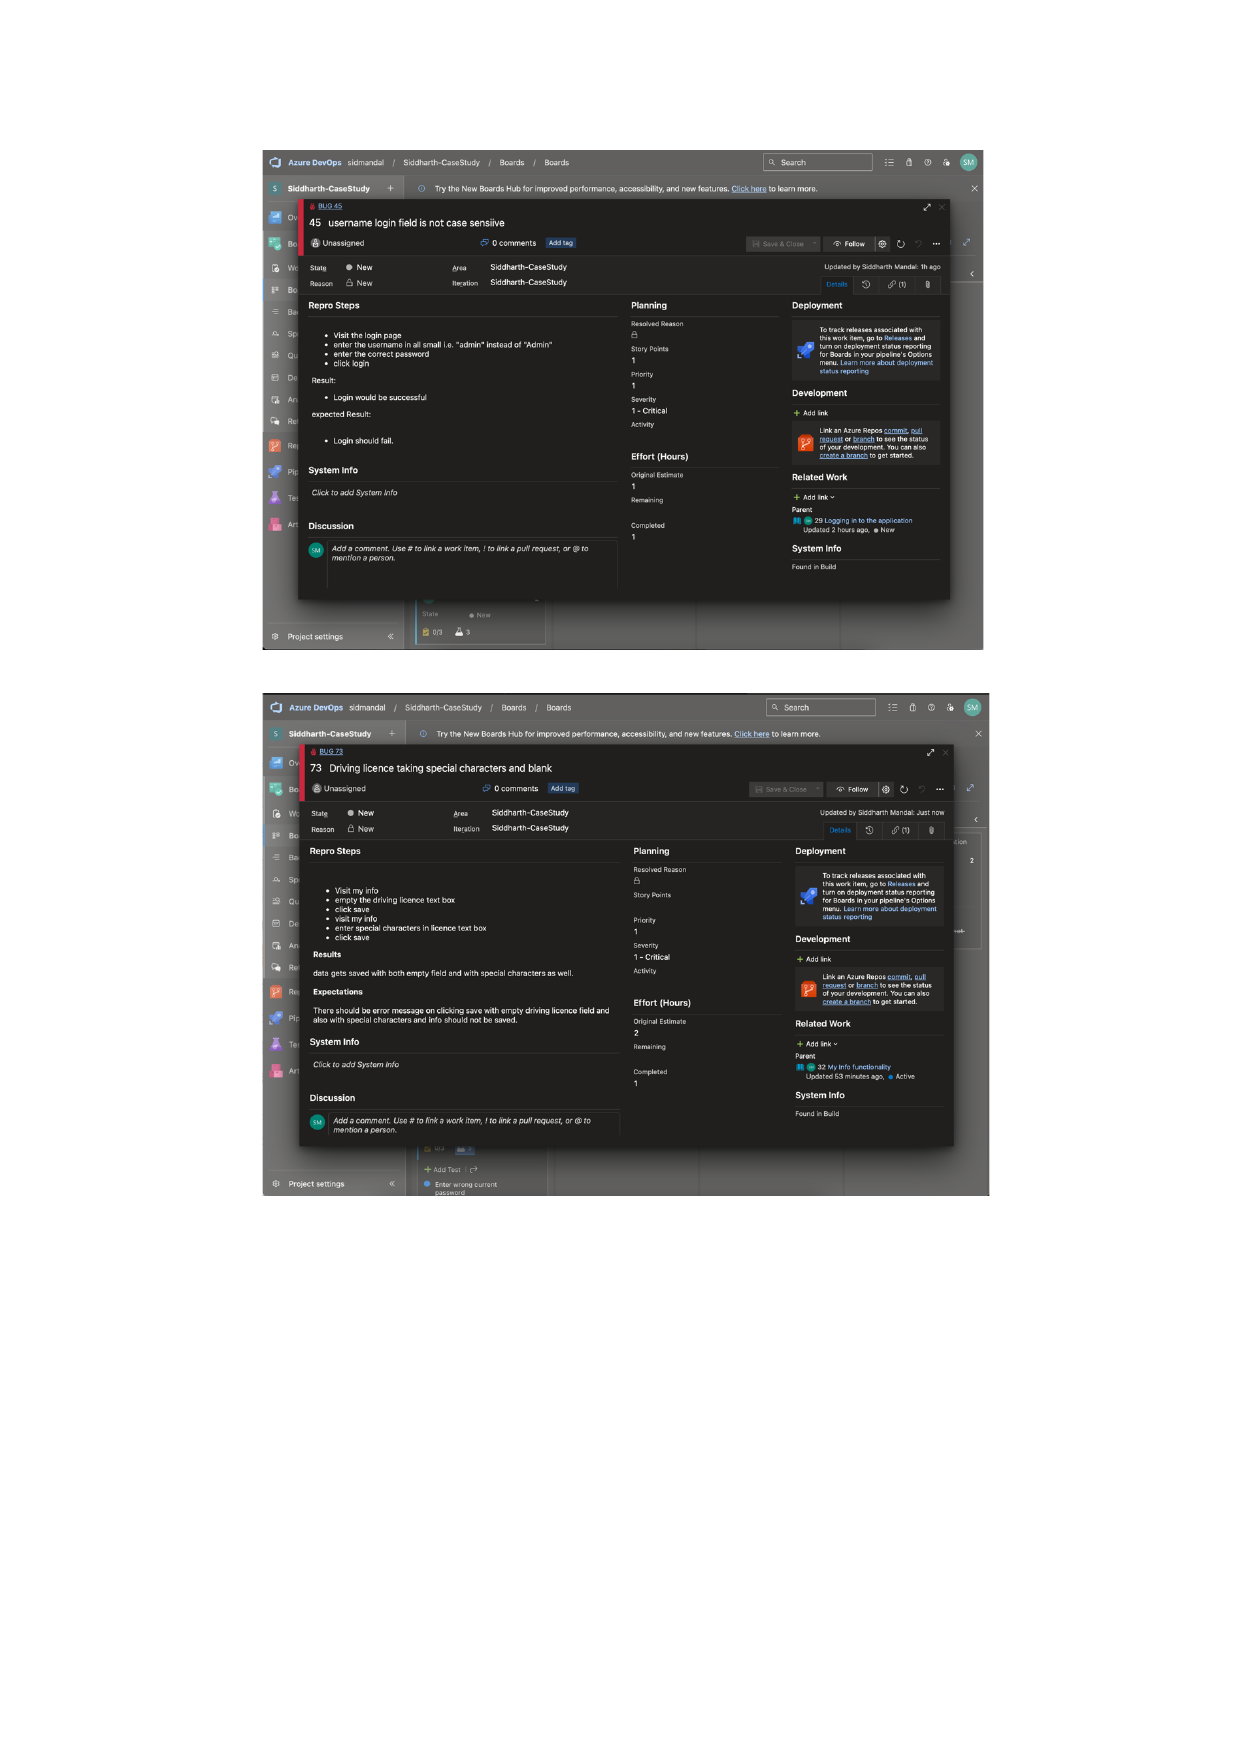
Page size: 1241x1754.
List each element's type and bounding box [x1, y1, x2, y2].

picture [262, 150, 984, 650]
picture [262, 693, 990, 1196]
